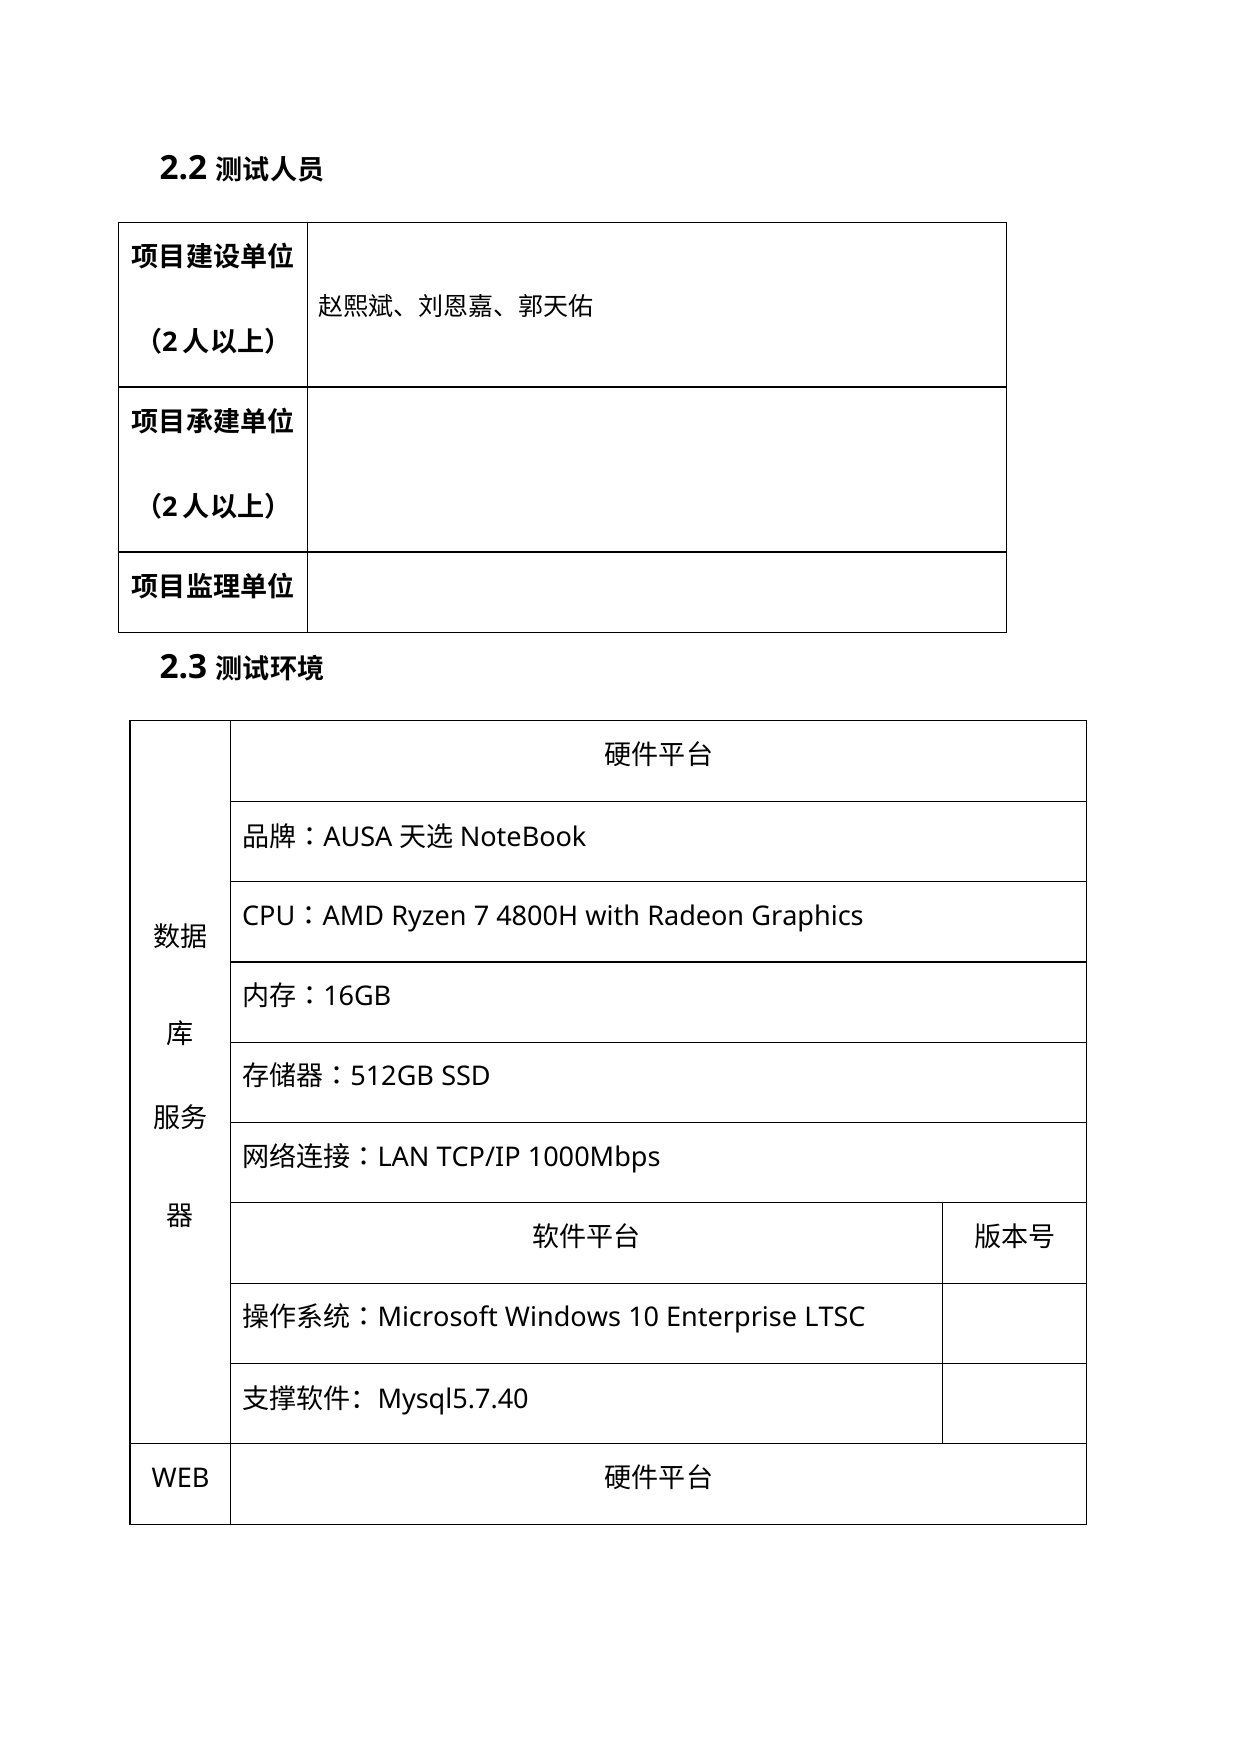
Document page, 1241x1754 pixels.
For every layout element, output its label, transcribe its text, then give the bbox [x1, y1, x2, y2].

subtitle 测试环境 [159, 633, 1087, 698]
table_cell 项目承建单位 （2人以上） [119, 388, 307, 551]
table_cell 内存：16GB [231, 963, 1086, 1042]
table_cell 软件平台 [231, 1203, 942, 1283]
table_cell 网络连接：LAN TCP/IP 1000Mbps [231, 1123, 1086, 1202]
table_header 项目建设单位 （2人以上） [119, 223, 307, 386]
table_header 数据库 服务器 [131, 721, 230, 1443]
subtitle 测试人员 [159, 134, 1087, 199]
table_cell 操作系统：Microsoft Windows 10 Enterprise LTSC [231, 1284, 942, 1363]
table_header 硬件平台 [231, 721, 1086, 801]
table_cell [308, 388, 1006, 551]
table_cell 项目监理单位 [119, 553, 307, 632]
table_cell [943, 1364, 1086, 1443]
table_cell [943, 1284, 1086, 1363]
table_cell 硬件平台 [231, 1444, 1086, 1523]
table_cell [308, 553, 1006, 632]
table_header 赵熙斌、刘恩嘉、郭天佑 [308, 223, 1006, 386]
table_cell 支撑软件：Mysql5.7.40 [231, 1364, 942, 1443]
table_cell 版本号 [943, 1203, 1086, 1283]
table_cell 存储器：512GB SSD [231, 1043, 1086, 1122]
table_cell CPU：AMD Ryzen 7 4800H with Radeon Graphics [231, 882, 1086, 961]
table_cell WEB 服务器 [131, 1444, 230, 1523]
table_cell 品牌：AUSA 天选 NoteBook [231, 802, 1086, 881]
